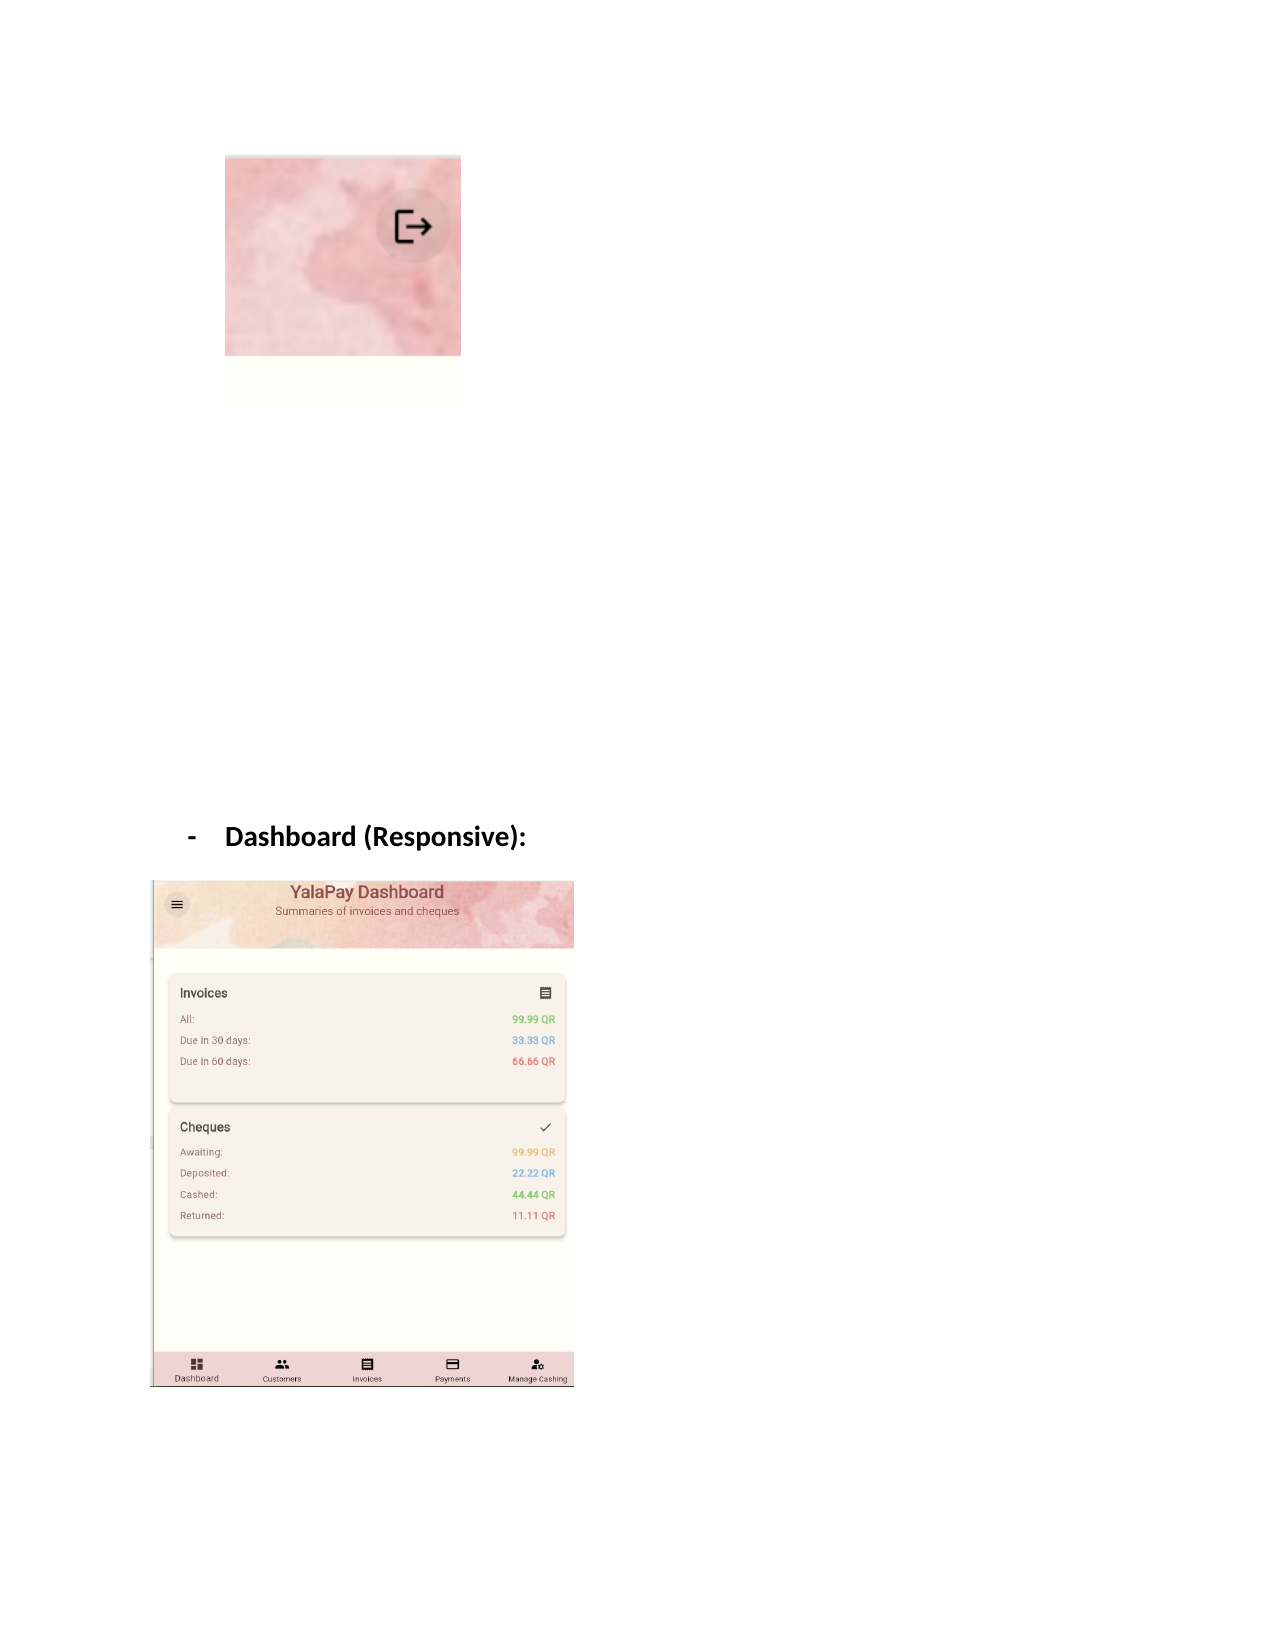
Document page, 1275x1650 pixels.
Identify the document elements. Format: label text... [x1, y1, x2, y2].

list Dashboard (Responsive): [187, 818, 1125, 854]
picture [225, 150, 461, 405]
picture [150, 880, 574, 1387]
